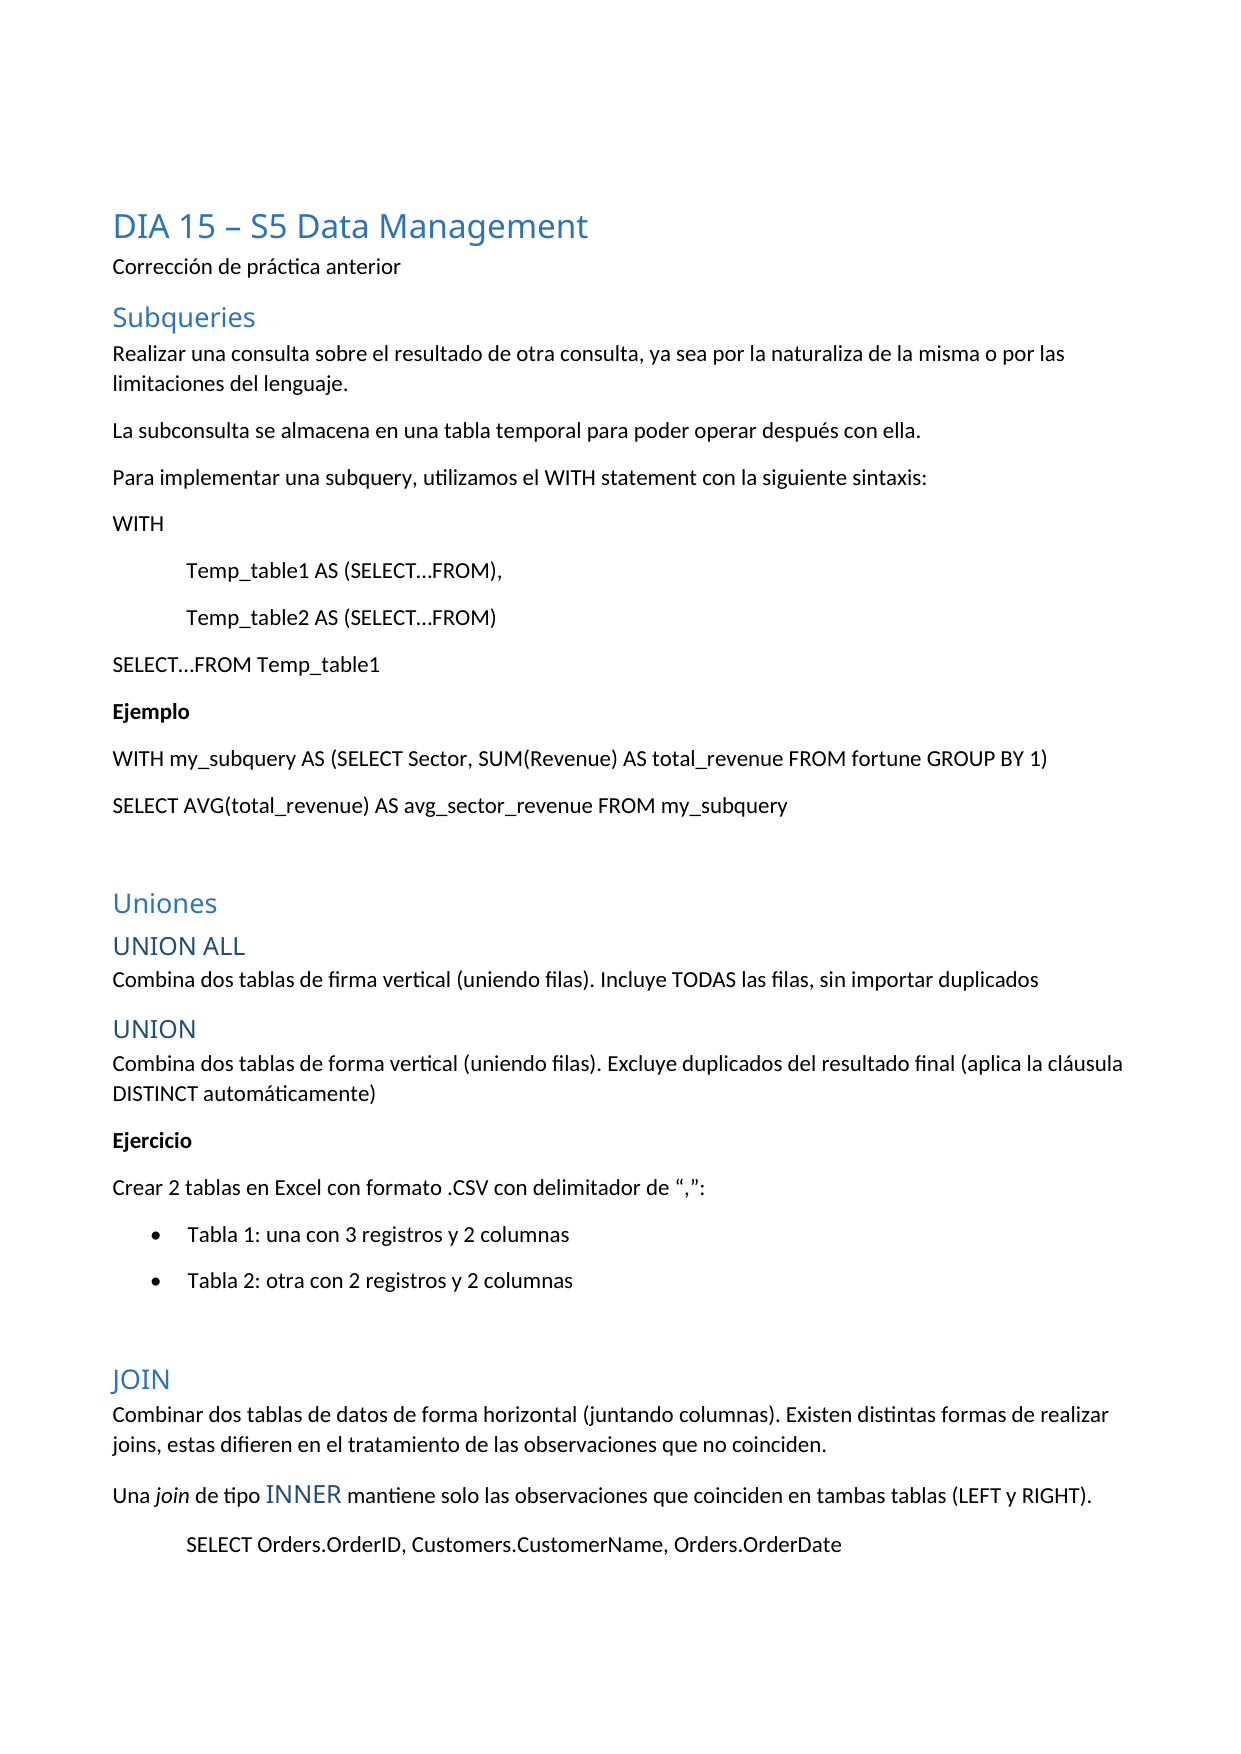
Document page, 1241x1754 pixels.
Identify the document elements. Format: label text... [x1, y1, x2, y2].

text SELECT AVG(total_revenue) AS avg_sector_revenue FROM my_subquery [112, 791, 1128, 819]
text SELECT…FROM Temp_table1 [112, 650, 1128, 678]
list Tabla 2: otra con 2 registros y 2 columnas [150, 1267, 1128, 1294]
text WITH [112, 509, 1128, 537]
text Crear 2 tablas en Excel con formato .CSV con delimitador de “,”: [112, 1173, 1128, 1201]
text Temp_table1 AS (SELECT…FROM), [112, 556, 1128, 584]
text Corrección de práctica anterior [112, 252, 1128, 280]
text Una join de tipo INNER mantiene solo las observaciones que coinciden en tambas tablas (LEFT y RIGHT). [112, 1477, 1128, 1511]
list Tabla 1: una con 3 registros y 2 columnas [150, 1220, 1128, 1248]
text UNION ALL [112, 928, 1128, 962]
text DIA 15 – S5 Data Management [112, 203, 1128, 248]
text Ejercicio [112, 1126, 1128, 1154]
text Combina dos tablas de forma vertical (uniendo filas). Excluye duplicados del resultado final (aplica la cláusula DISTINCT automáticamente) [112, 1049, 1128, 1107]
text WITH my_subquery AS (SELECT Sector, SUM(Revenue) AS total_revenue FROM fortune GROUP BY 1) [112, 744, 1128, 772]
text Realizar una consulta sobre el resultado de otra consulta, ya sea por la naturaliza de la misma o por las limitaciones del lenguaje. [112, 339, 1128, 397]
text Combinar dos tablas de datos de forma horizontal (juntando columnas). Existen distintas formas de realizar joins, estas difieren en el tratamiento de las observaciones que no coinciden. [112, 1400, 1128, 1458]
text Combina dos tablas de firma vertical (uniendo filas). Incluye TODAS las filas, sin importar duplicados [112, 965, 1128, 993]
text JOIN [112, 1360, 1128, 1397]
text Uniones [112, 884, 1128, 921]
text Subqueries [112, 299, 1128, 336]
text Temp_table2 AS (SELECT…FROM) [112, 603, 1128, 631]
text UNION [112, 1012, 1128, 1046]
text Para implementar una subquery, utilizamos el WITH statement con la siguiente sintaxis: [112, 463, 1128, 491]
text La subconsulta se almacena en una tabla temporal para poder operar después con ella. [112, 416, 1128, 444]
text SELECT Orders.OrderID, Customers.CustomerName, Orders.OrderDate [112, 1531, 1128, 1559]
text Ejemplo [112, 697, 1128, 725]
